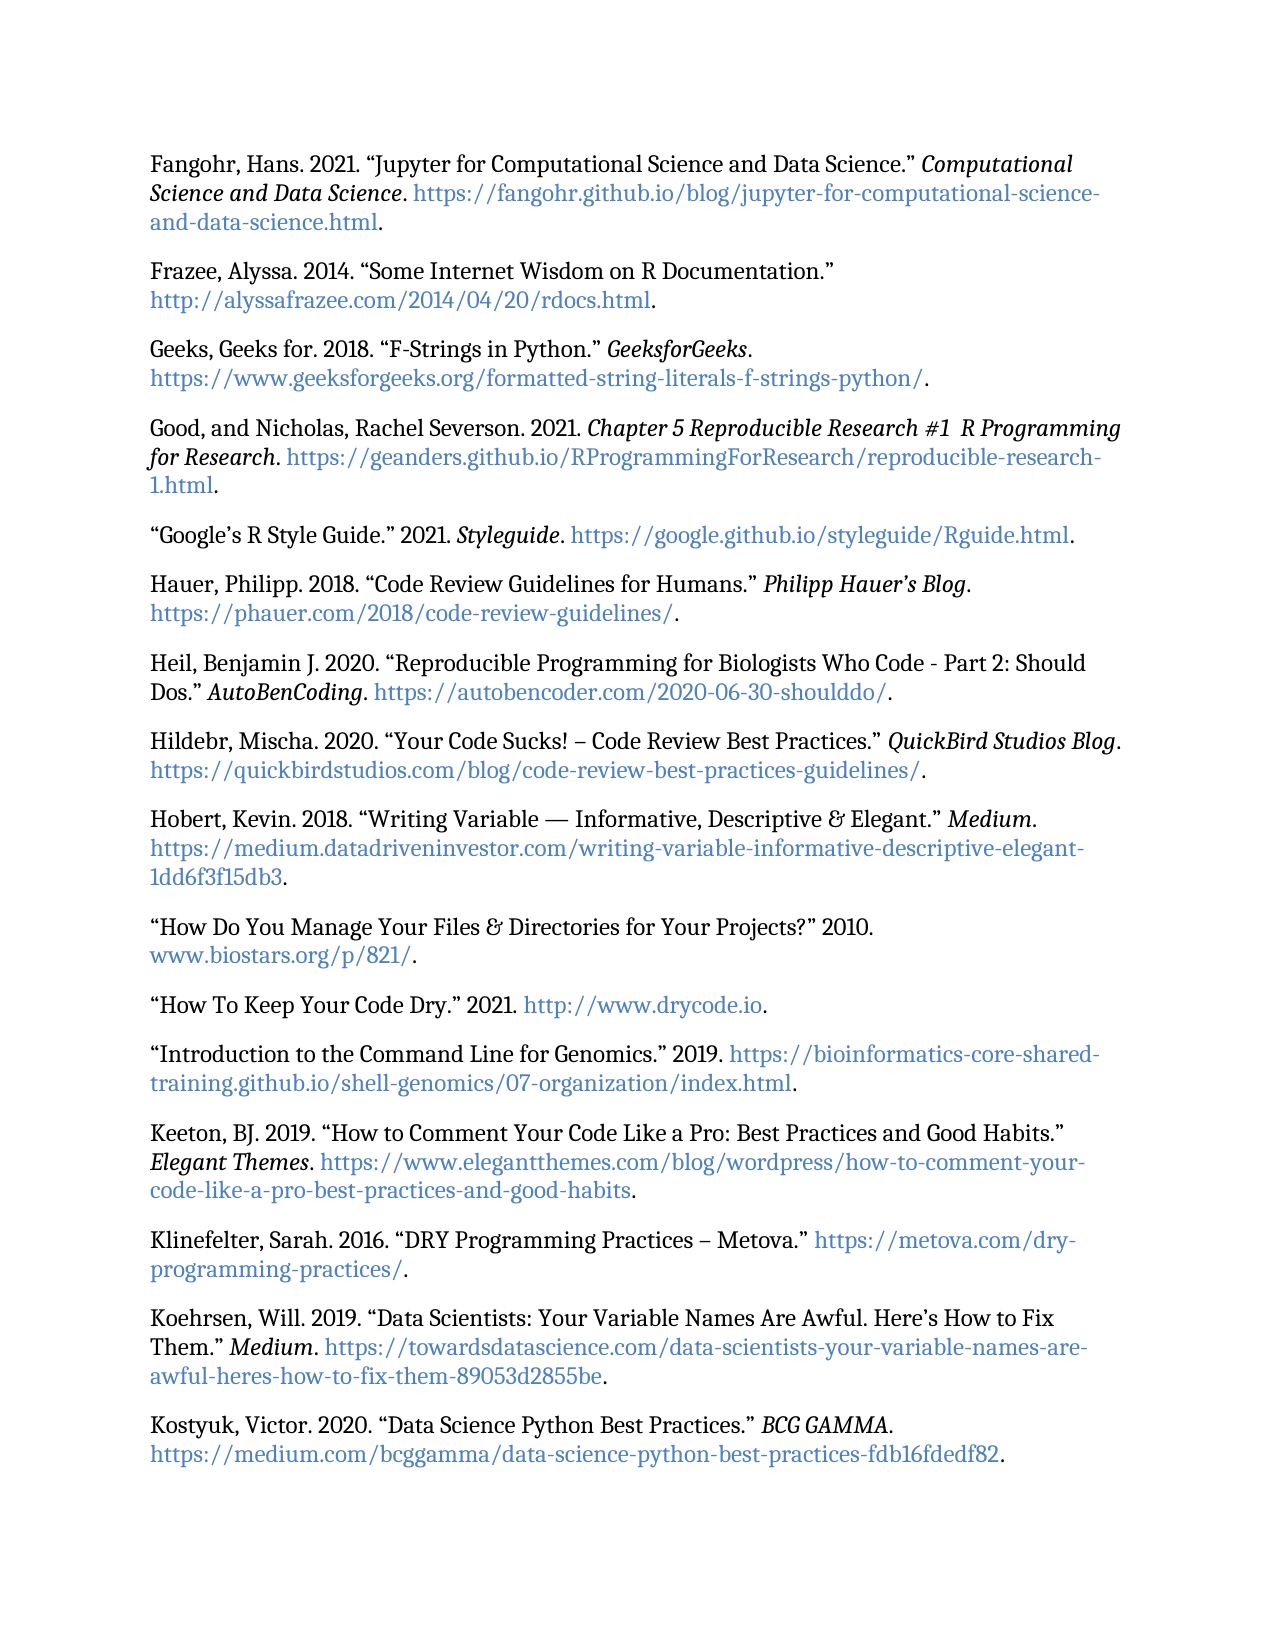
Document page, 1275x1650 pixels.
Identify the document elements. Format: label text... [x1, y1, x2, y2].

text Hildebr, Mischa. 2020. “Your Code Sucks! – Code Review Best Practices.” QuickBird Studios Blog. https://quickbirdstudios.com/blog/code-review-best-practices-guidelines/. [150, 727, 1125, 784]
text Heil, Benjamin J. 2020. “Reproducible Programming for Biologists Who Code - Part 2: Should Dos.” AutoBenCoding. https://autobencoder.com/2020-06-30-shoulddo/. [150, 649, 1125, 706]
text Koehrsen, Will. 2019. “Data Scientists: Your Variable Names Are Awful. Here’s How to Fix Them.” Medium. https://towardsdatascience.com/data-scientists-your-variable-names-are-awful-heres-how-to-fix-them-89053d2855be. [150, 1304, 1125, 1390]
text Hauer, Philipp. 2018. “Code Review Guidelines for Humans.” Philipp Hauer’s Blog. https://phauer.com/2018/code-review-guidelines/. [150, 570, 1125, 628]
text Frazee, Alyssa. 2014. “Some Internet Wisdom on R Documentation.” http://alyssafrazee.com/2014/04/20/rdocs.html. [150, 257, 1125, 314]
text Good, and Nicholas, Rachel Severson. 2021. Chapter 5 Reproducible Research #1 R Programming for Research. https://geanders.github.io/RProgrammingForResearch/reproducible-research-1.html. [150, 414, 1125, 500]
text Hobert, Kevin. 2018. “Writing Variable — Informative, Descriptive & Elegant.” Medium. https://medium.datadriveninvestor.com/writing-variable-informative-descriptive-elegant-1dd6f3f15db3. [150, 805, 1125, 892]
text Kostyuk, Victor. 2020. “Data Science Python Best Practices.” BCG GAMMA. https://medium.com/bcggamma/data-science-python-best-practices-fdb16fdedf82. [150, 1411, 1125, 1469]
text Fangohr, Hans. 2021. “Jupyter for Computational Science and Data Science.” Computational Science and Data Science. https://fangohr.github.io/blog/jupyter-for-computational-science-and-data-science.html. [150, 150, 1125, 236]
text “Introduction to the Command Line for Genomics.” 2019. https://bioinformatics-core-shared-training.github.io/shell-genomics/07-organization/index.html. [150, 1040, 1125, 1098]
text “Google’s R Style Guide.” 2021. Styleguide. https://google.github.io/styleguide/Rguide.html. [150, 521, 1125, 549]
text Klinefelter, Sarah. 2016. “DRY Programming Practices – Metova.” https://metova.com/dry-programming-practices/. [150, 1226, 1125, 1283]
text Keeton, BJ. 2019. “How to Comment Your Code Like a Pro: Best Practices and Good Habits.” Elegant Themes. https://www.elegantthemes.com/blog/wordpress/how-to-comment-your-code-like-a-pro-best-practices-and-good-habits. [150, 1119, 1125, 1205]
text “How Do You Manage Your Files & Directories for Your Projects?” 2010. www.biostars.org/p/821/. [150, 912, 1125, 970]
text Geeks, Geeks for. 2018. “F-Strings in Python.” GeeksforGeeks. https://www.geeksforgeeks.org/formatted-string-literals-f-strings-python/. [150, 335, 1125, 393]
text “How To Keep Your Code Dry.” 2021. http://www.drycode.io. [150, 991, 1125, 1019]
